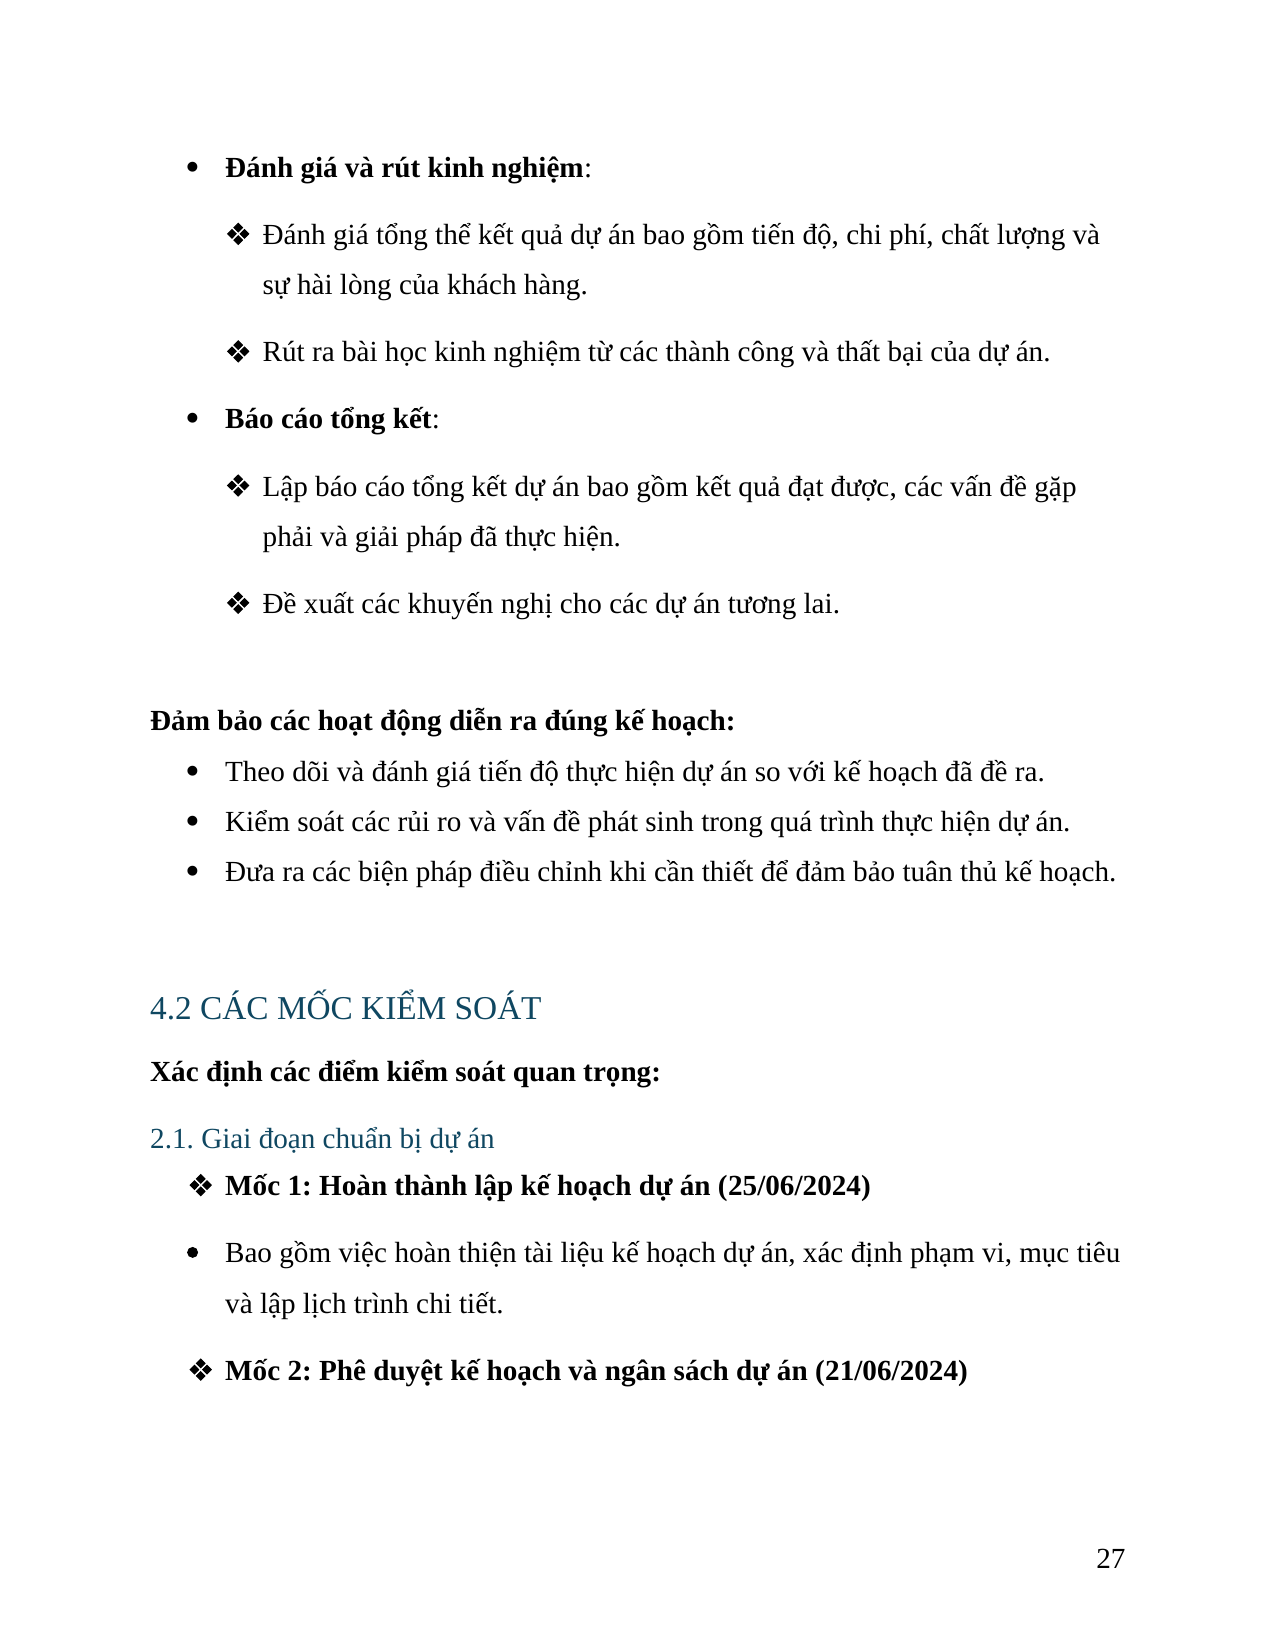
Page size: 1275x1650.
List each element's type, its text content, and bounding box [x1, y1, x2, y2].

list Theo dõi và đánh giá tiến độ thực hiện dự án so với kế hoạch đã đề ra. [187, 754, 1125, 787]
text Đảm bảo các hoạt động diễn ra đúng kế hoạch: [150, 703, 1125, 737]
list Báo cáo tổng kết: [187, 402, 1125, 435]
list Đánh giá và rút kinh nghiệm: [187, 150, 1125, 184]
list Đánh giá tổng thể kết quả dự án bao gồm tiến độ, chi phí, chất lượng và sự hài lòng của khách hàng. [225, 217, 1125, 301]
list Đề xuất các khuyến nghị cho các dự án tương lai. [225, 586, 1125, 620]
list Lập báo cáo tổng kết dự án bao gồm kết quả đạt được, các vấn đề gặp phải và giải pháp đã thực hiện. [225, 469, 1125, 553]
list Bao gồm việc hoàn thiện tài liệu kế hoạch dự án, xác định phạm vi, mục tiêu và lập lịch trình chi tiết. [187, 1235, 1125, 1319]
list Rút ra bài học kinh nghiệm từ các thành công và thất bại của dự án. [225, 334, 1125, 368]
text Xác định các điểm kiểm soát quan trọng: [150, 1054, 1125, 1088]
list Mốc 1: Hoàn thành lập kế hoạch dự án (25/06/2024) [187, 1168, 1125, 1202]
list Đưa ra các biện pháp điều chỉnh khi cần thiết để đảm bảo tuân thủ kế hoạch. [187, 854, 1125, 888]
subtitle 4.2 CÁC MỐC KIỂM SOÁT [150, 989, 1125, 1027]
subtitle 2.1. Giai đoạn chuẩn bị dự án [150, 1121, 1125, 1155]
list Kiểm soát các rủi ro và vấn đề phát sinh trong quá trình thực hiện dự án. [187, 804, 1125, 838]
list Mốc 2: Phê duyệt kế hoạch và ngân sách dự án (21/06/2024) [187, 1353, 1125, 1386]
